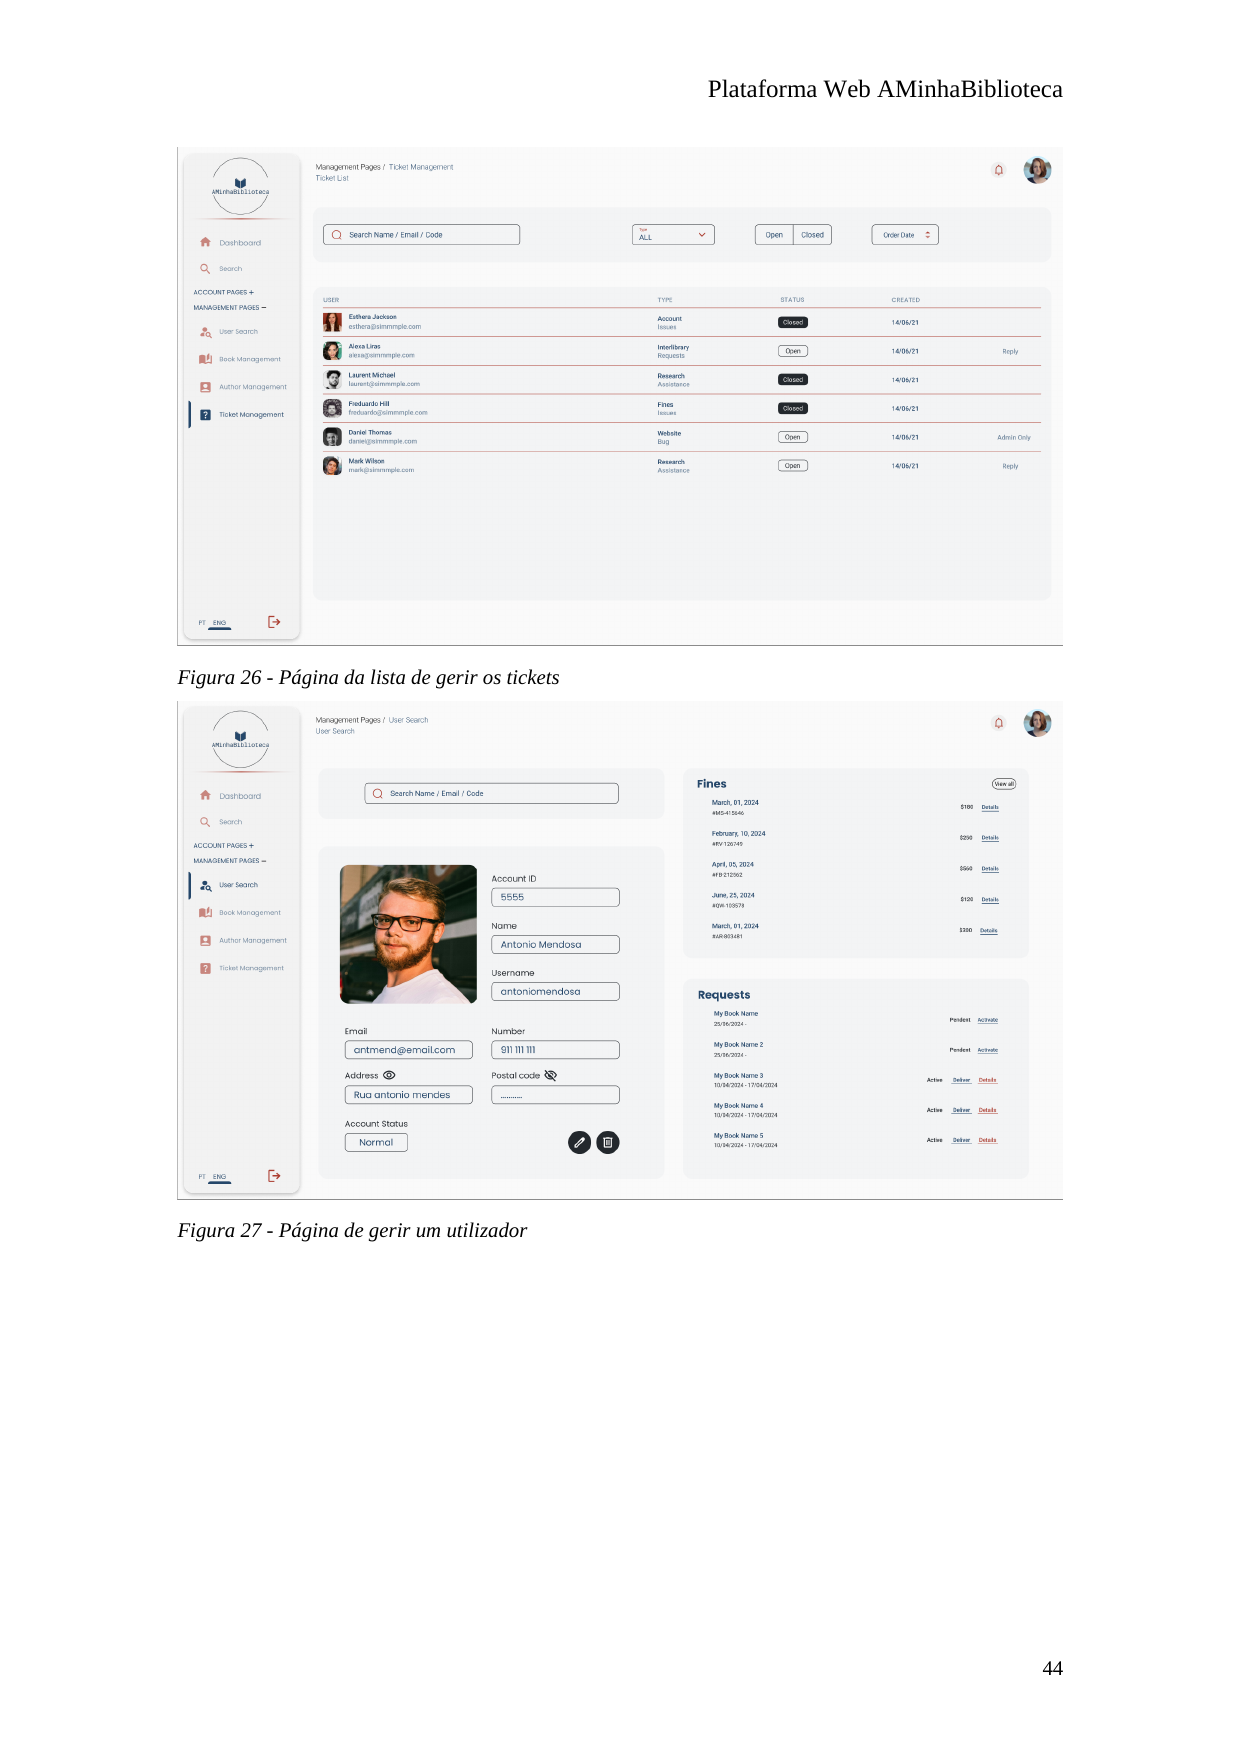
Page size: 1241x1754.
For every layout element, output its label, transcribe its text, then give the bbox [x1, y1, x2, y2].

text Figura 26 - Página da lista de gerir os tickets [177, 665, 1063, 689]
text Figura 27 - Página de gerir um utilizador [177, 1218, 1063, 1242]
picture [177, 701, 1063, 1200]
picture [177, 147, 1063, 646]
